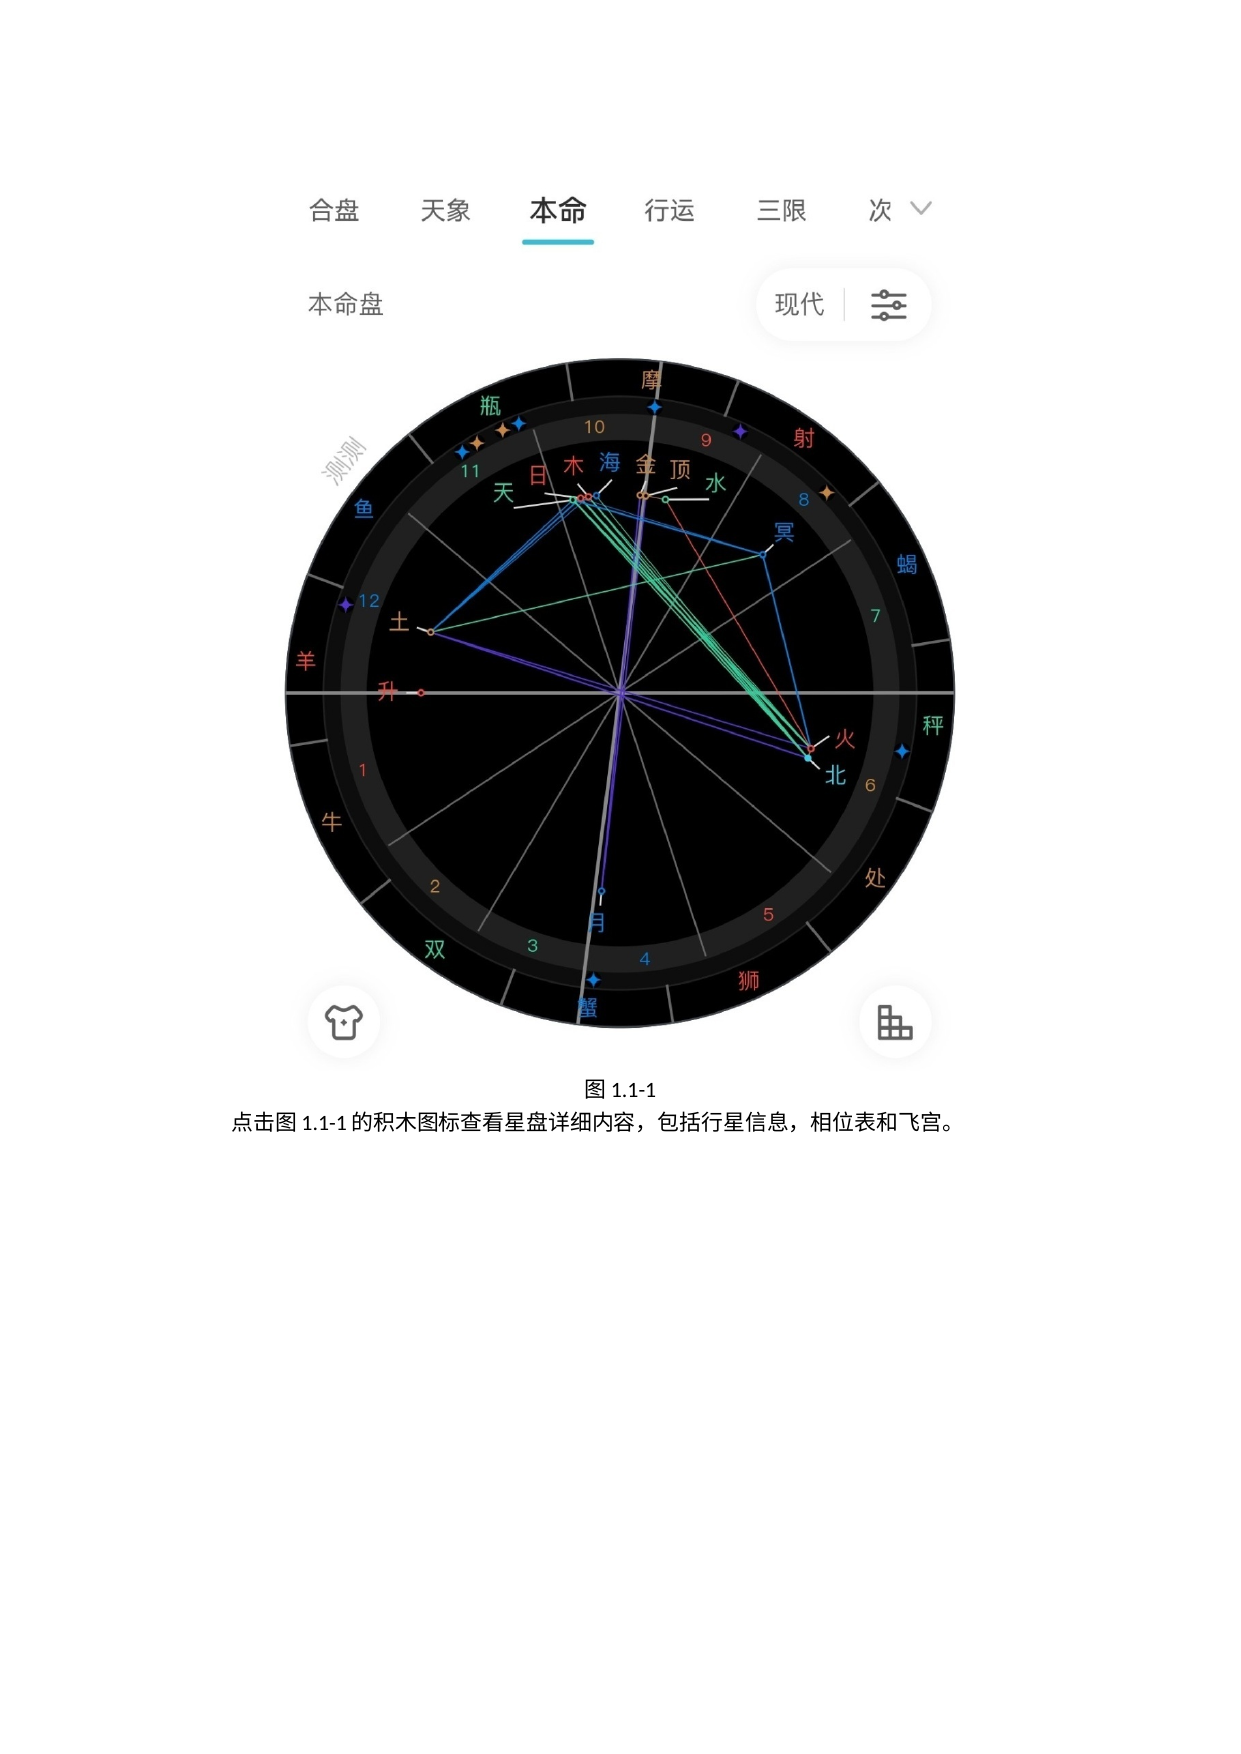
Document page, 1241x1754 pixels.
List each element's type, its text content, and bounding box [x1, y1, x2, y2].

text 点击图1.1-1的积木图标查看星盘详细内容，包括行星信息，相位表和飞宫。 [187, 1104, 1053, 1137]
text 图1.1-1 [187, 1072, 1053, 1104]
picture [278, 162, 962, 1071]
